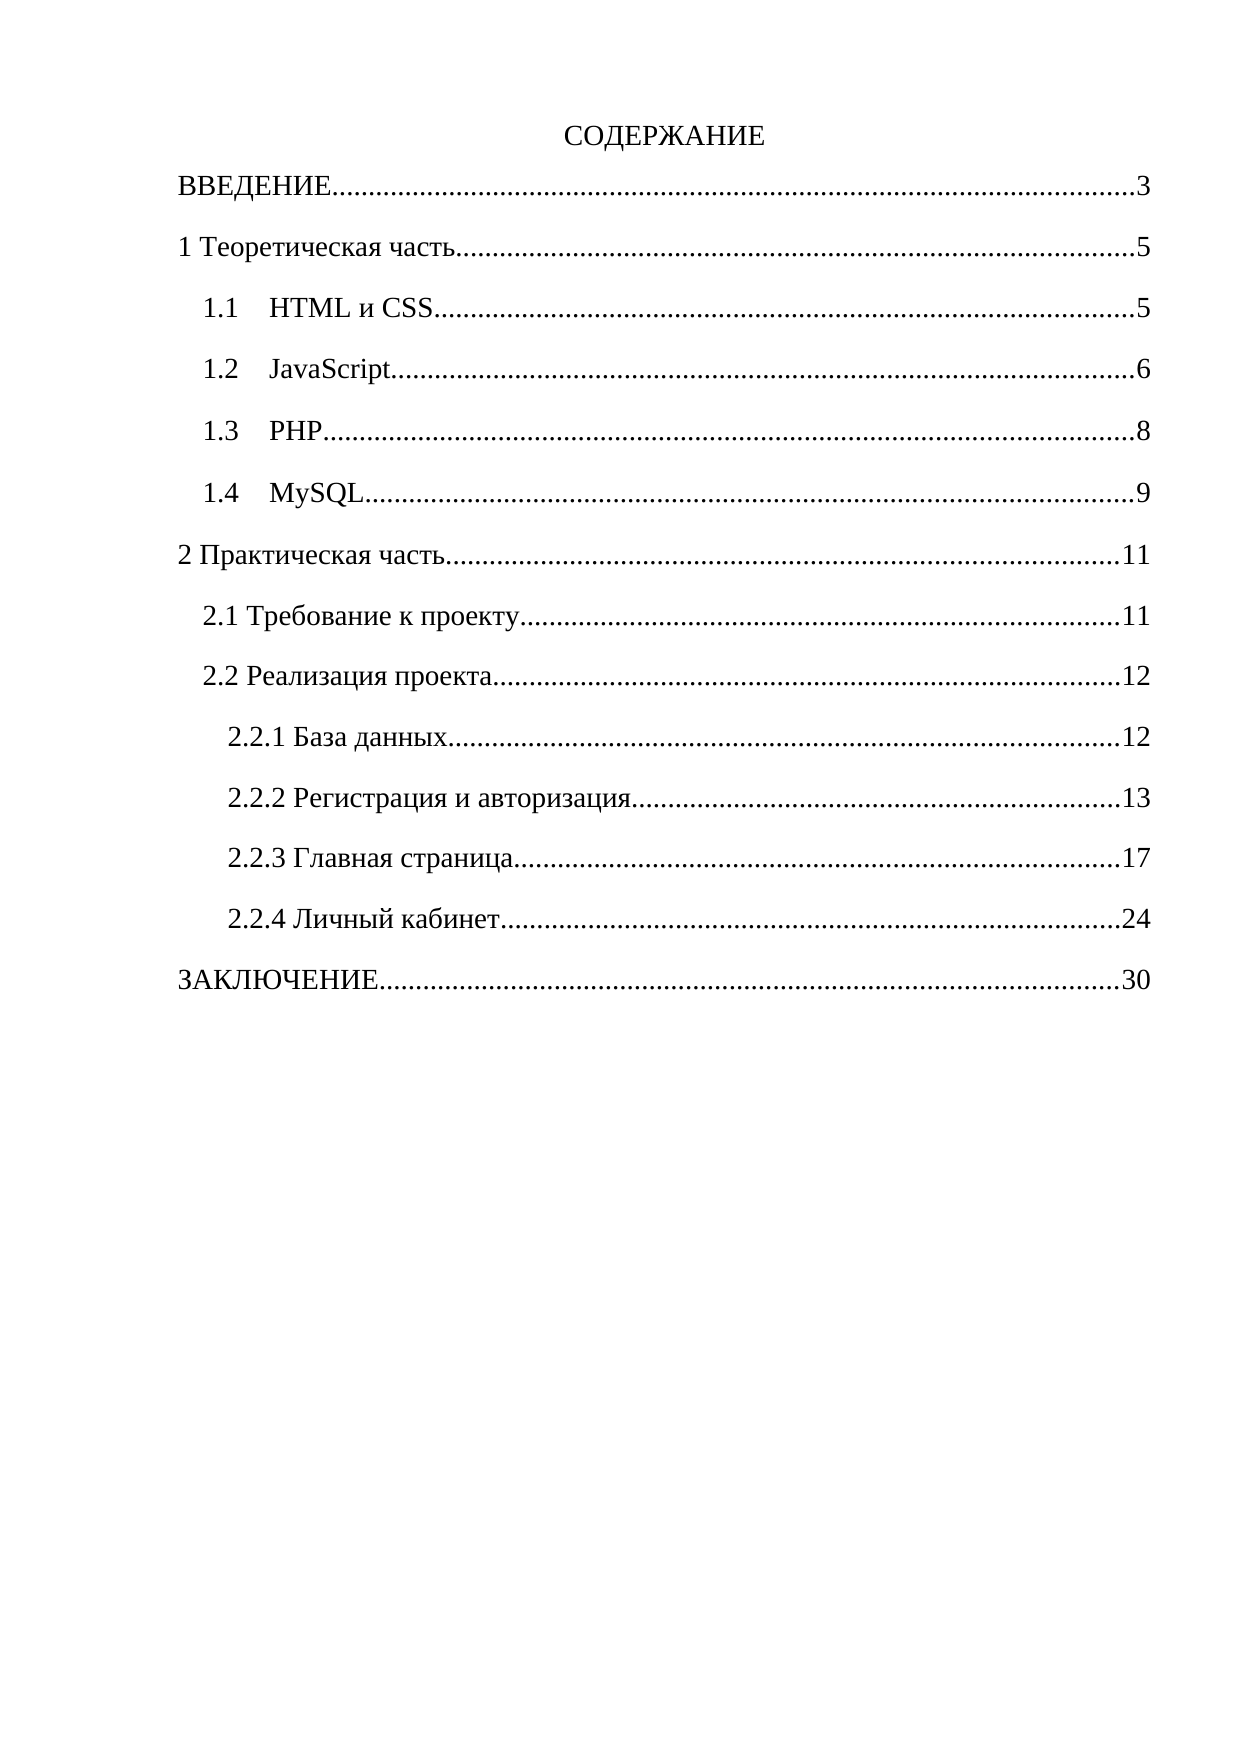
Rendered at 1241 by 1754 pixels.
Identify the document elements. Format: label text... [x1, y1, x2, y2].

text СОДЕРЖАНИЕ [177, 118, 1152, 152]
